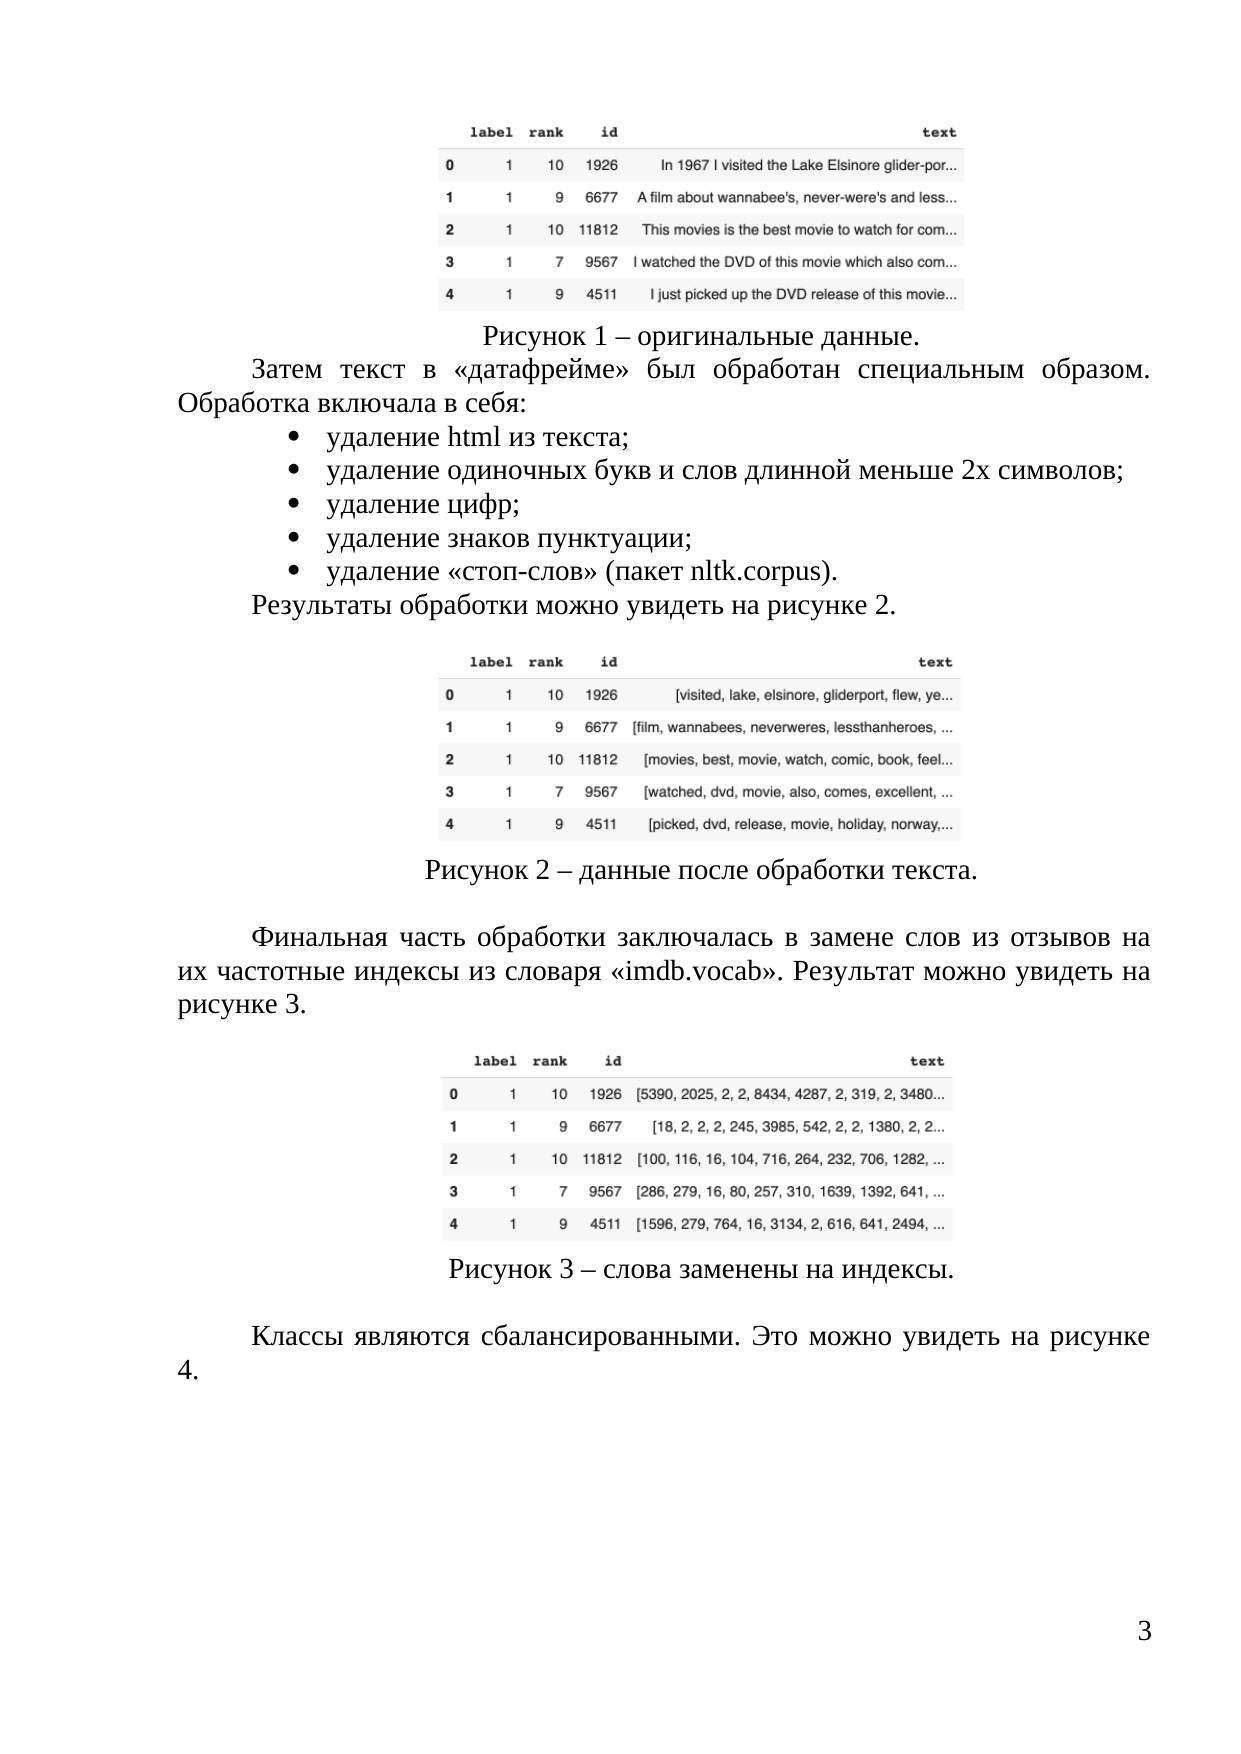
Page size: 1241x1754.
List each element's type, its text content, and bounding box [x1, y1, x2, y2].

picture [429, 118, 974, 319]
list удаление одиночных букв и слов длинной меньше 2х символов; [288, 452, 1152, 486]
text Классы являются сбалансированными. Это можно увидеть на рисунке 4. [177, 1318, 1152, 1385]
text Результаты обработки можно увидеть на рисунке 2. [177, 587, 1152, 621]
picture [431, 654, 972, 852]
list удаление знаков пунктуации; [288, 520, 1152, 553]
text Рисунок 2 – данные после обработки текста. [177, 852, 1152, 886]
list удаление html из текста; [288, 419, 1152, 452]
list удаление цифр; [288, 486, 1152, 520]
text Рисунок 3 – слова заменены на индексы. [177, 1251, 1152, 1285]
text Финальная часть обработки заключалась в замене слов из отзывов на их частотные индексы из словаря «imdb.vocab». Результат можно увидеть на рисунке 3. [177, 919, 1152, 1020]
list удаление «стоп-слов» (пакет nltk.corpus). [288, 553, 1152, 587]
text Рисунок 1 – оригинальные данные. [177, 318, 1152, 352]
picture [435, 1053, 967, 1252]
text Затем текст в «датафрейме» был обработан специальным образом. Обработка включала в себя: [177, 352, 1152, 419]
